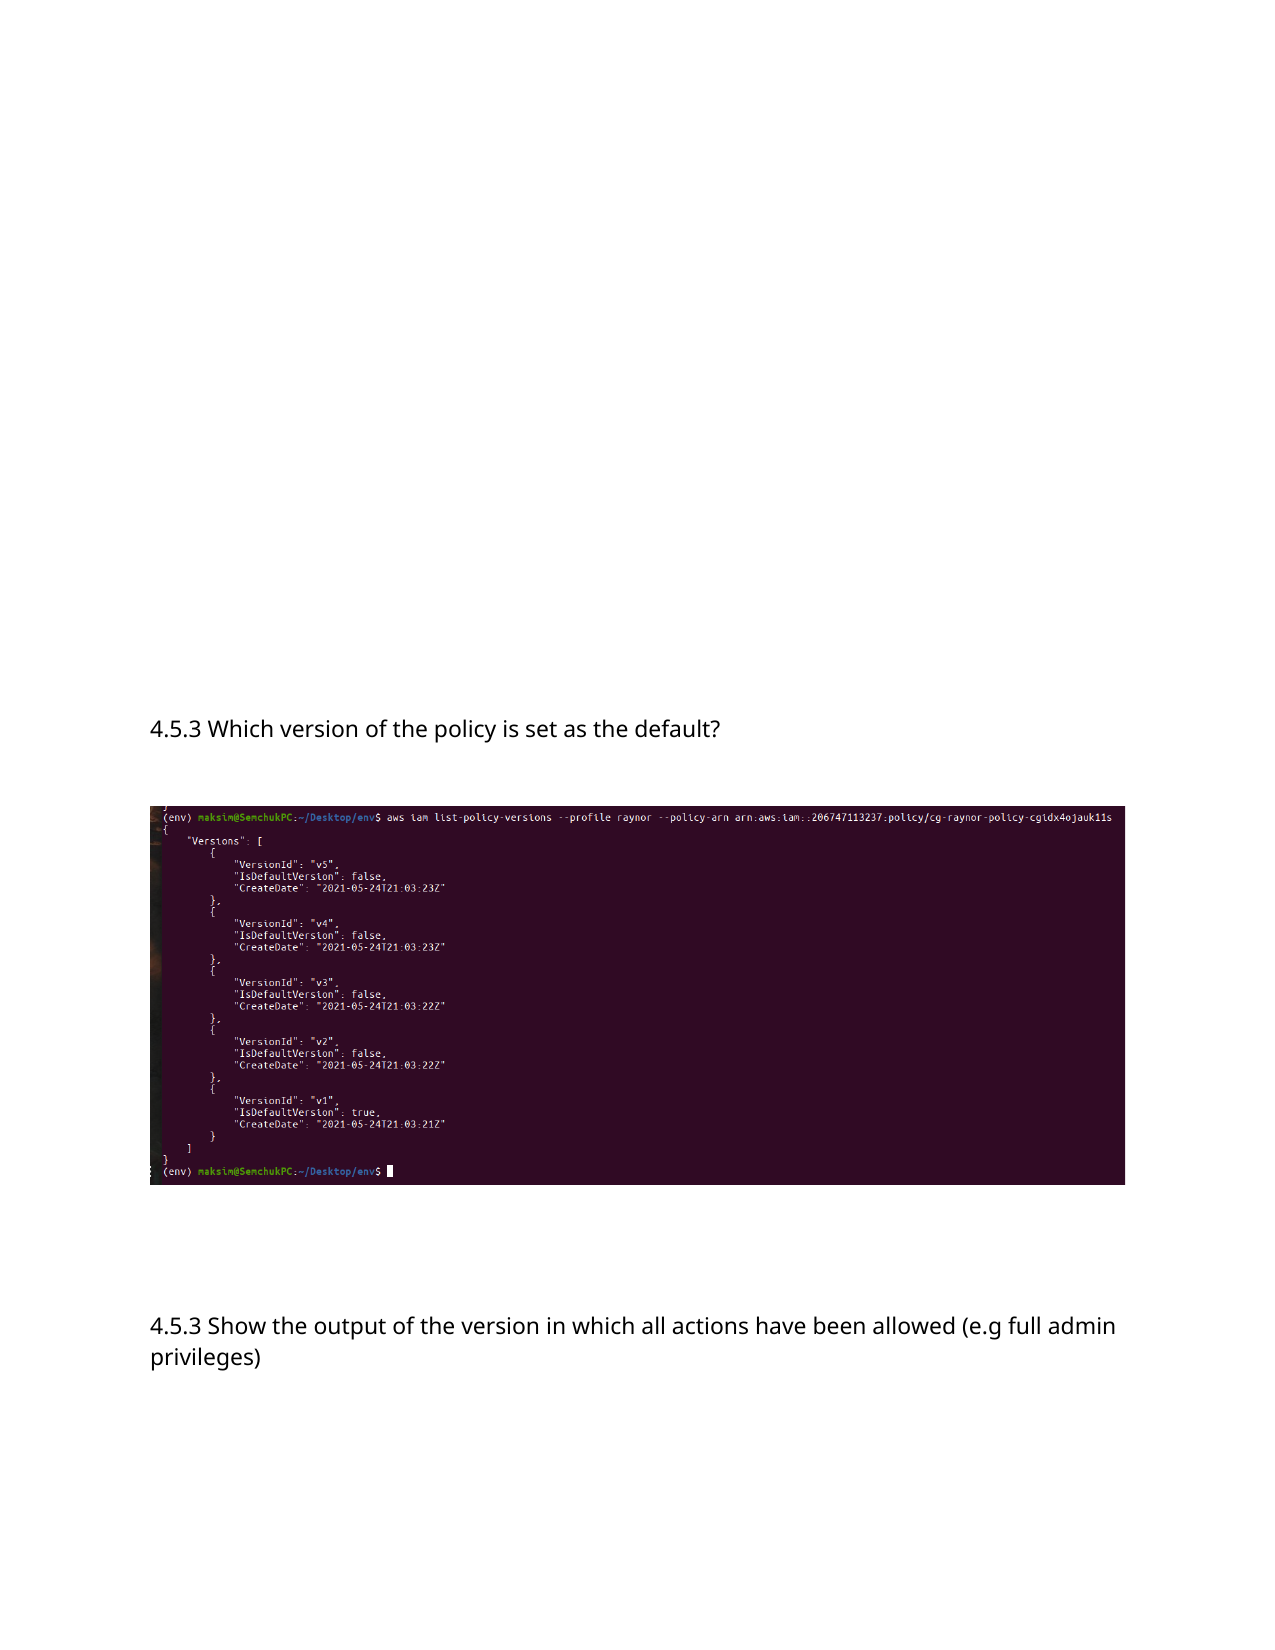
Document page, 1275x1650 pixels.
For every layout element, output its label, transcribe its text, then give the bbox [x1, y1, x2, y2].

text 4.5.3 Which version of the policy is set as the default? [150, 712, 1125, 744]
text 4.5.3 Show the output of the version in which all actions have been allowed (e.g full admin privileges) [150, 1310, 1125, 1372]
picture [150, 806, 1125, 1185]
